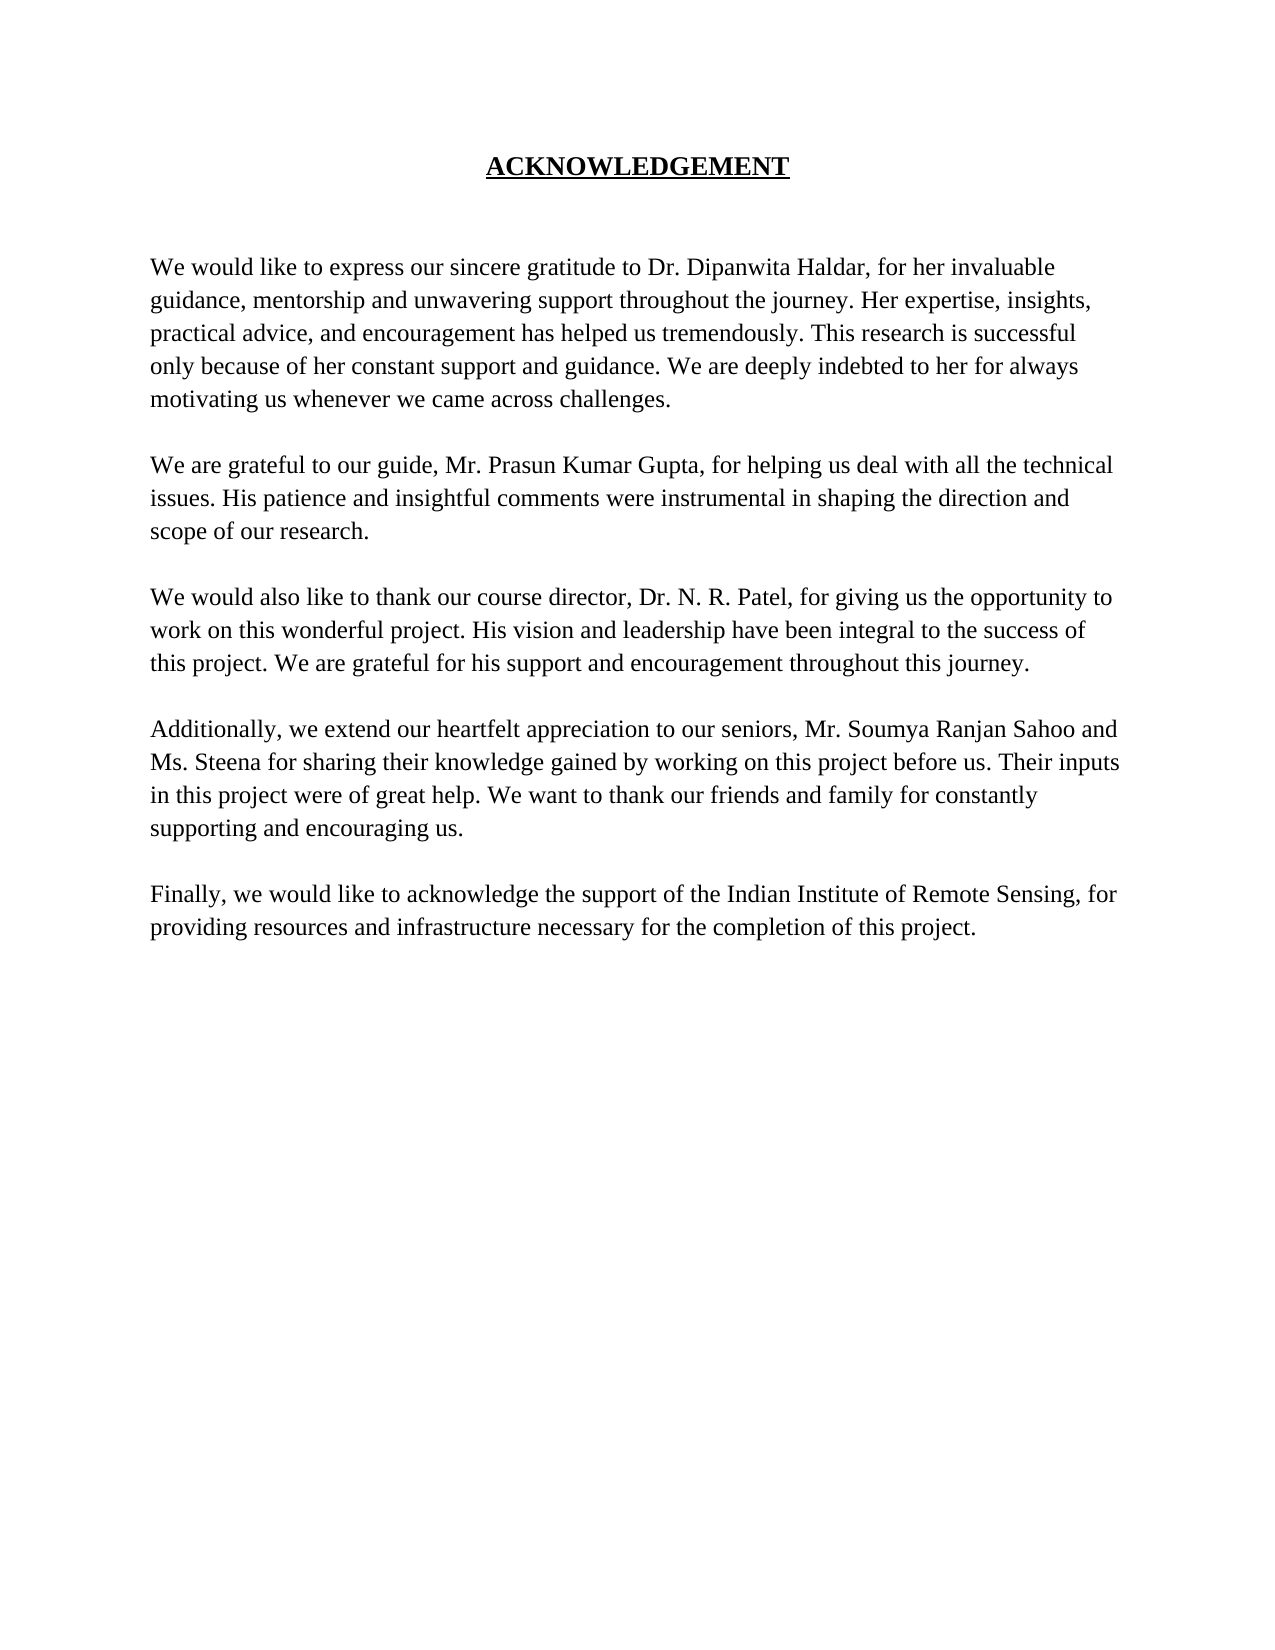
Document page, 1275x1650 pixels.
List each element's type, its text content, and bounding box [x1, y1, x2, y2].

text We are grateful to our guide, Mr. Prasun Kumar Gupta, for helping us deal with all the technical issues. His patience and insightful comments were instrumental in shaping the direction and scope of our research. [150, 450, 1125, 545]
text Finally, we would like to acknowledge the support of the Indian Institute of Remote Sensing, for providing resources and infrastructure necessary for the completion of this project. [150, 879, 1125, 941]
text ACKNOWLEDGEMENT [150, 150, 1125, 181]
text We would like to express our sincere gratitude to Dr. Dipanwita Haldar, for her invaluable guidance, mentorship and unwavering support throughout the journey. Her expertise, insights, practical advice, and encouragement has helped us tremendously. This research is successful only because of her constant support and guidance. We are deeply indebted to her for always motivating us whenever we came across challenges. [150, 252, 1125, 413]
text Additionally, we extend our heartfelt appreciation to our seniors, Mr. Soumya Ranjan Sahoo and Ms. Steena for sharing their knowledge gained by working on this project before us. Their inputs in this project were of great help. We want to thank our friends and family for constantly supporting and encouraging us. [150, 714, 1125, 842]
text We would also like to thank our course director, Dr. N. R. Patel, for giving us the opportunity to work on this wonderful project. His vision and leadership have been integral to the success of this project. We are grateful for his support and encouragement throughout this journey. [150, 582, 1125, 677]
